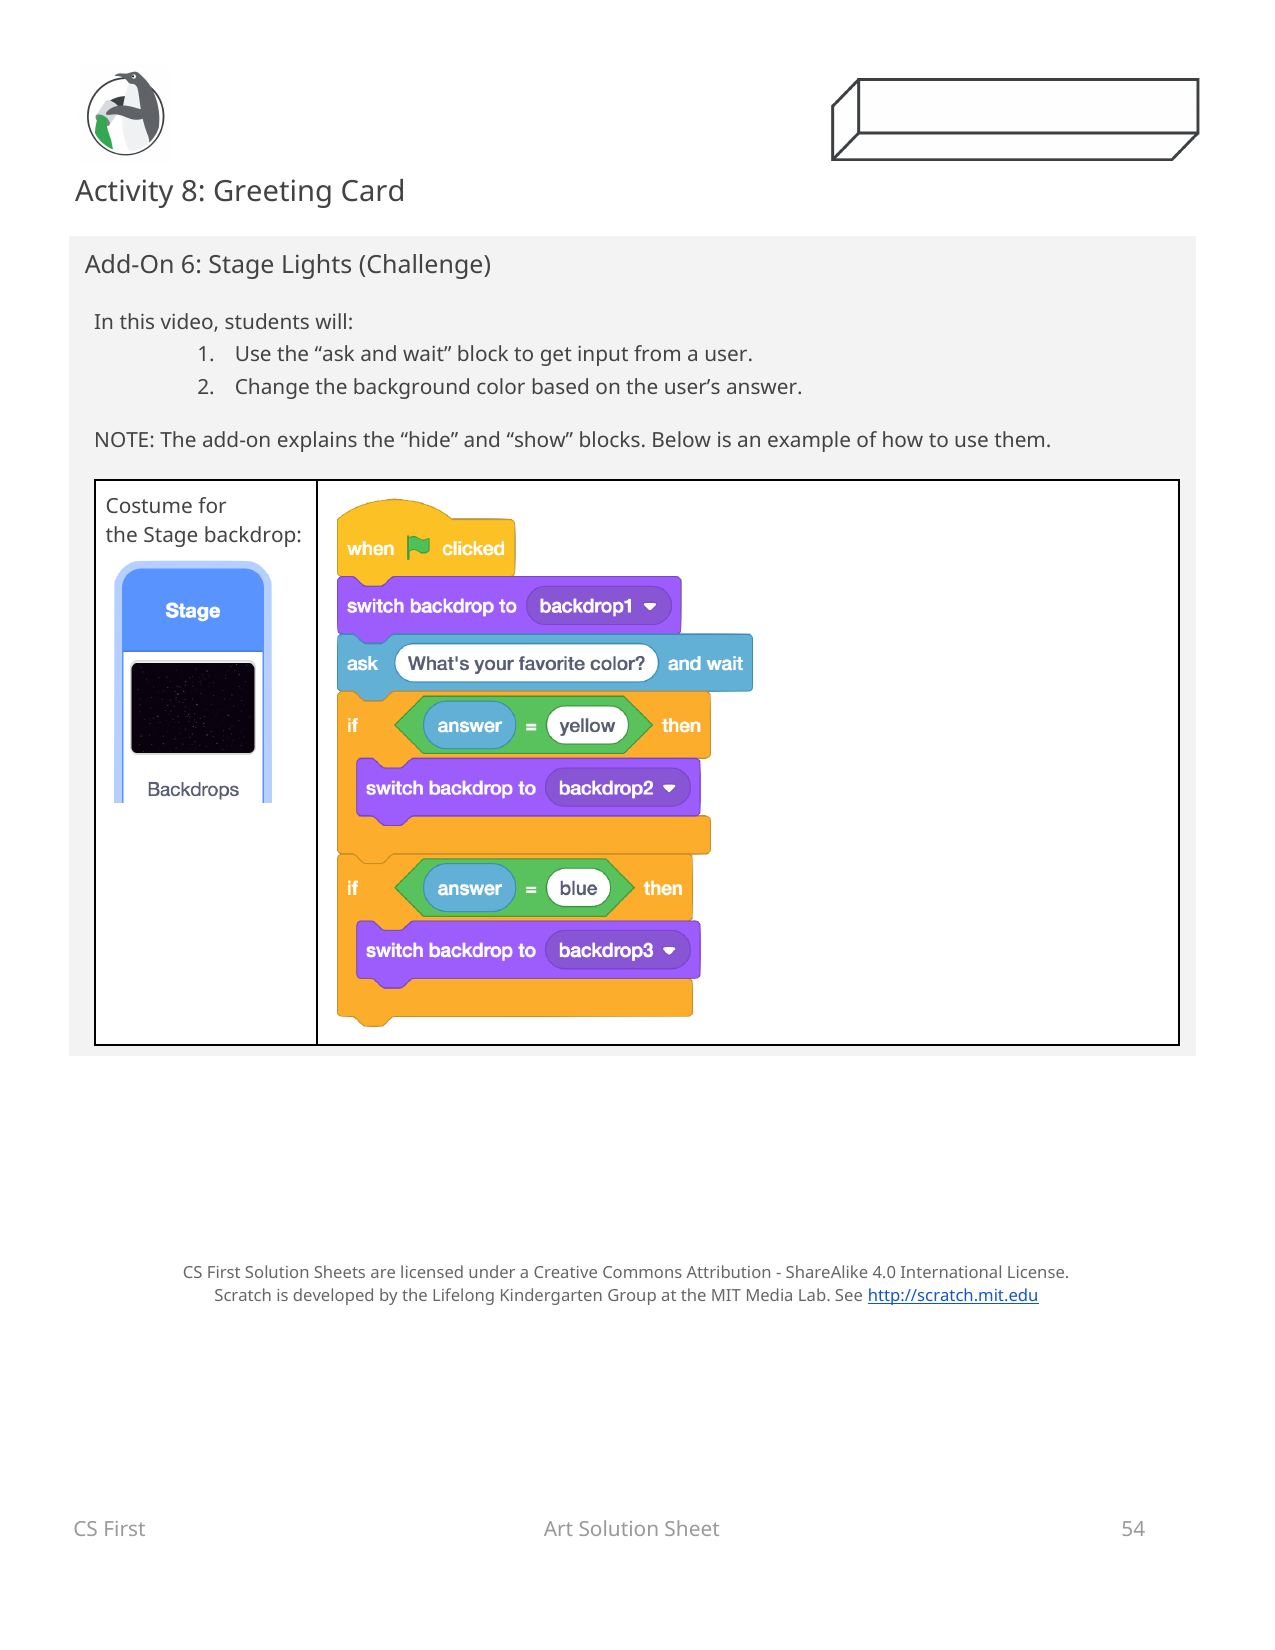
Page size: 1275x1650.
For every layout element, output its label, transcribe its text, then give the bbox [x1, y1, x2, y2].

table_header Add-On 6: Stage Lights (Challenge) In this video, students will: Use the “ask and wait” block to get input from a user. Change the background color based on the user’s answer. NOTE: The add-on explains the “hide” and “show” blocks. Below is an example of how to use them. [79, 236, 1187, 1056]
picture [75, 65, 174, 120]
picture [108, 556, 277, 803]
picture [327, 491, 766, 1034]
picture [829, 69, 1201, 161]
table_header CS First Solution Sheets are licensed under a Creative Commons Attribution - ShareAlike 4.0 International License. Scratch is developed by the Lifelong Kindergarten Group at the MIT Media Lab. See http://scratch.mit.edu [64, 1079, 1189, 1306]
subtitle Activity 8: Greeting Card [75, 120, 1139, 210]
